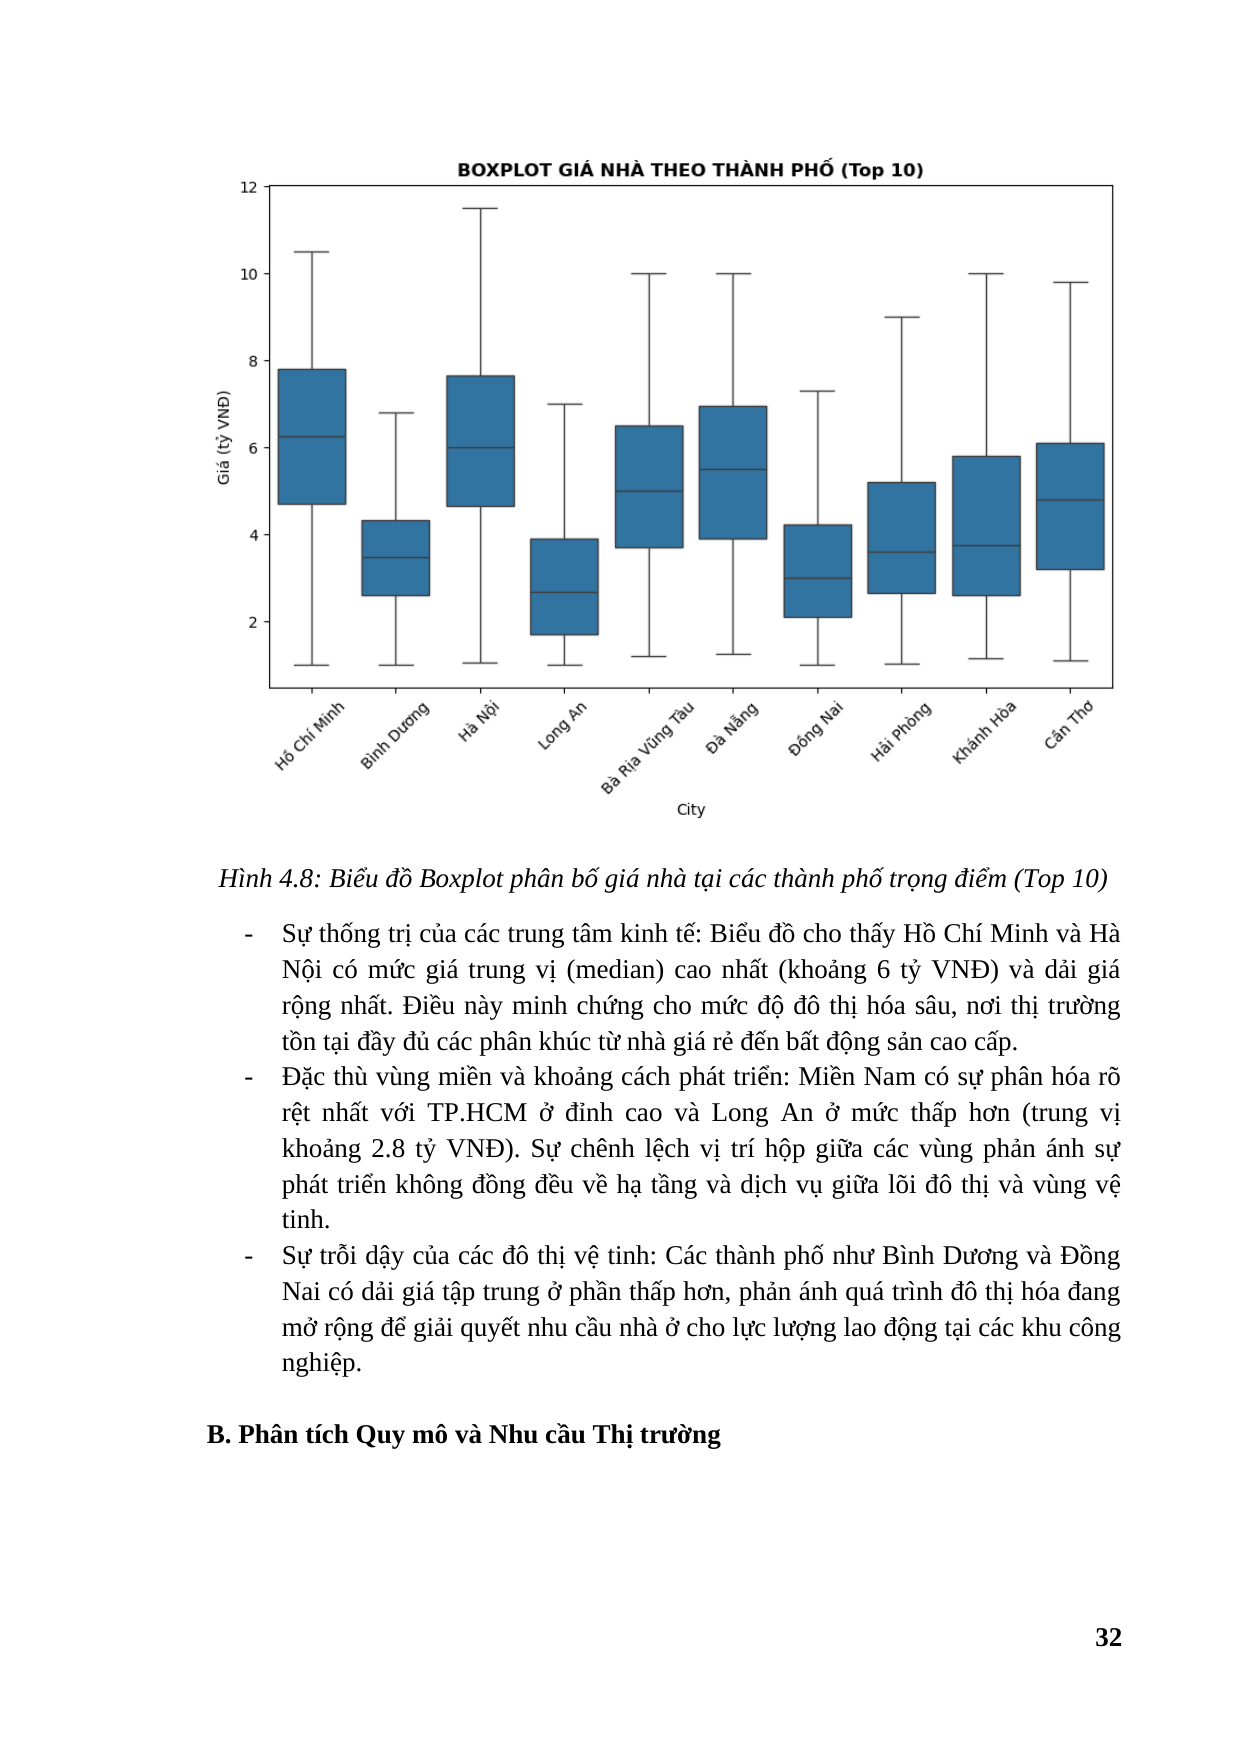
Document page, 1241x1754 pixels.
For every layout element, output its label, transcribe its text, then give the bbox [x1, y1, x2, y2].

subtitle Hình 4.8: Biểu đồ Boxplot phân bố giá nhà tại các thành phố trọng điểm (Top 10) [207, 863, 1122, 894]
list Đặc thù vùng miền và khoảng cách phát triển: Miền Nam có sự phân hóa rõ rệt nhất với TP.HCM ở đỉnh cao và Long An ở mức thấp hơn (trung vị khoảng 2.8 tỷ VNĐ). Sự chênh lệch vị trí hộp giữa các vùng phản ánh sự phát triển không đồng đều về hạ tầng và dịch vụ giữa lõi đô thị và vùng vệ tinh. [244, 1061, 1122, 1234]
list Sự thống trị của các trung tâm kinh tế: Biểu đồ cho thấy Hồ Chí Minh và Hà Nội có mức giá trung vị (median) cao nhất (khoảng 6 tỷ VNĐ) và dải giá rộng nhất. Điều này minh chứng cho mức độ đô thị hóa sâu, nơi thị trường tồn tại đầy đủ các phân khúc từ nhà giá rẻ đến bất động sản cao cấp. [244, 918, 1122, 1056]
list Sự trỗi dậy của các đô thị vệ tinh: Các thành phố như Bình Dương và Đồng Nai có dải giá tập trung ở phần thấp hơn, phản ánh quá trình đô thị hóa đang mở rộng để giải quyết nhu cầu nhà ở cho lực lượng lao động tại các khu công nghiệp. [244, 1239, 1122, 1377]
text B. Phân tích Quy mô và Nhu cầu Thị trường [207, 1418, 1122, 1449]
picture [206, 147, 1122, 829]
